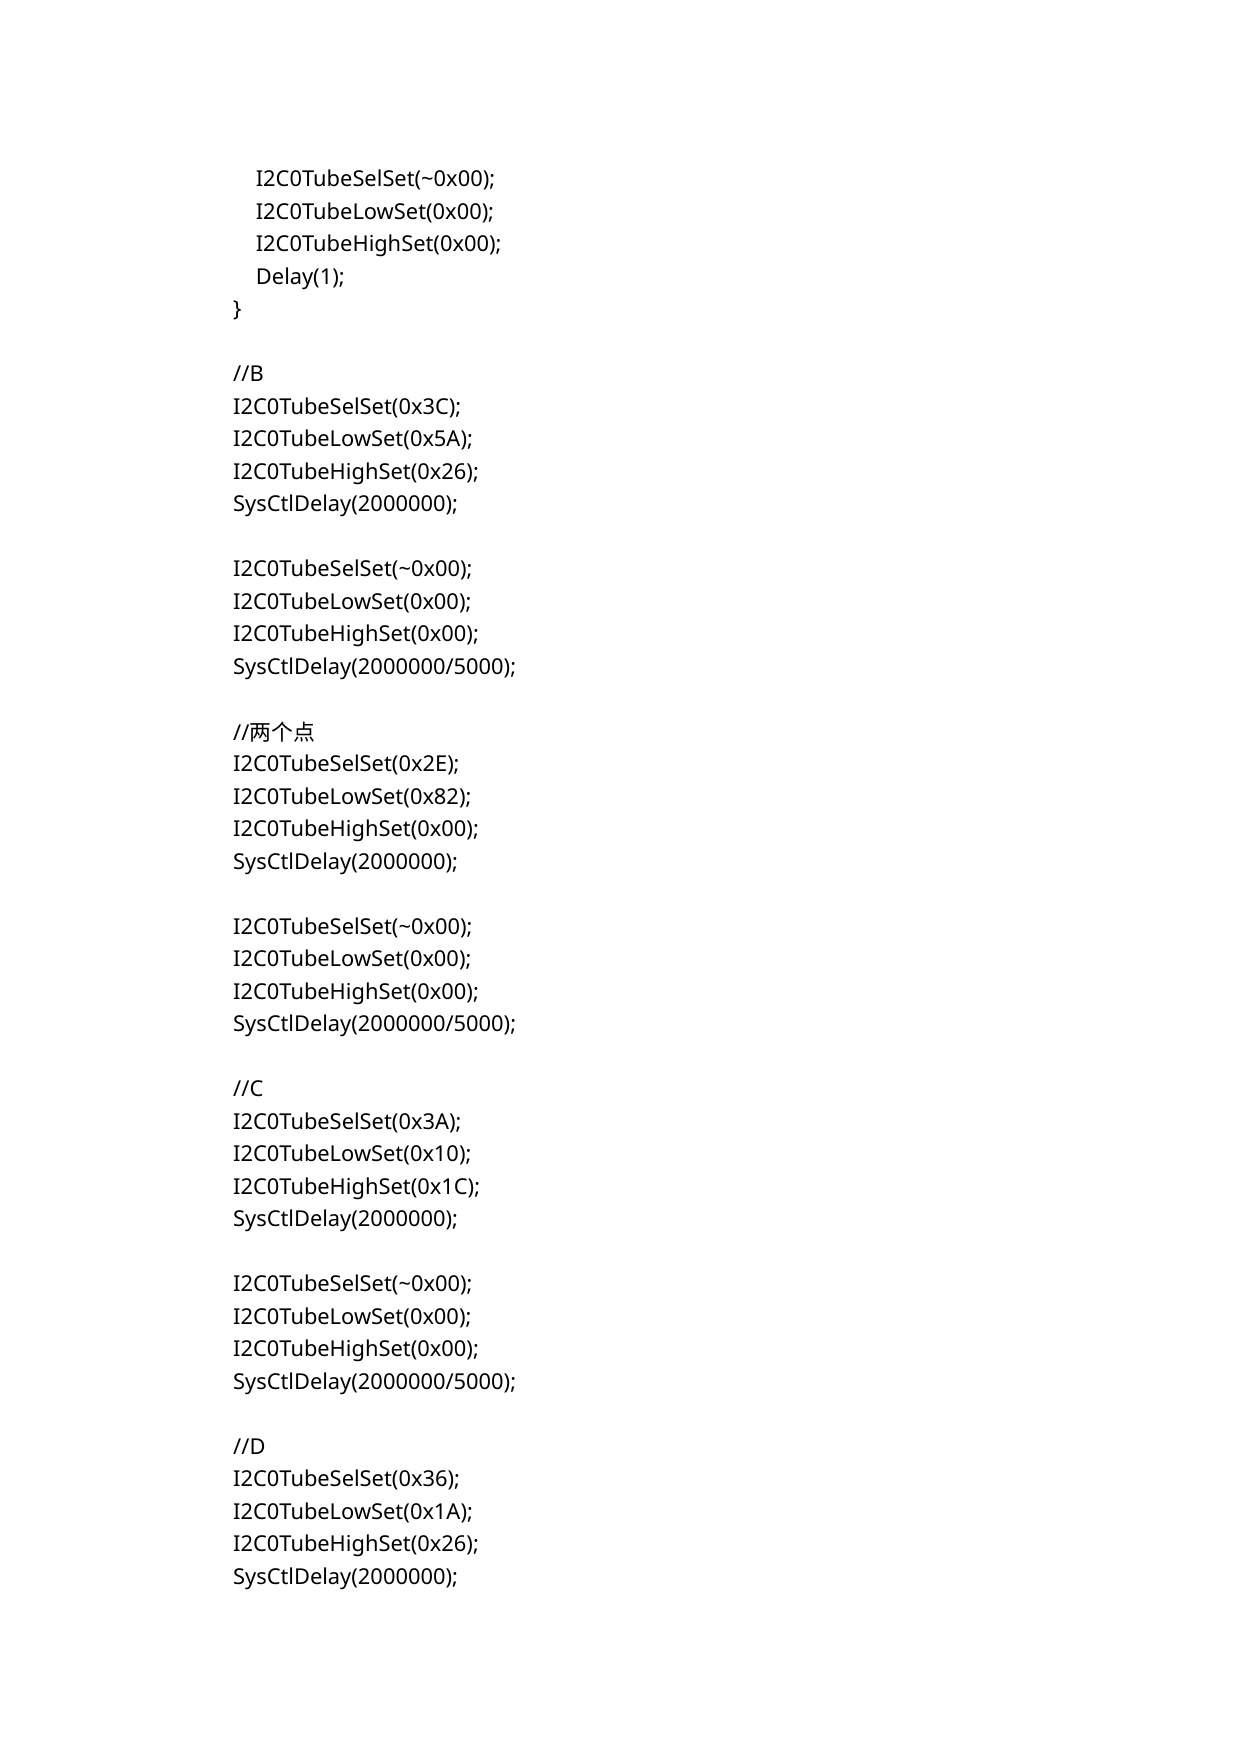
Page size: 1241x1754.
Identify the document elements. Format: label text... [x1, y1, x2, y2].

text //D [187, 1429, 1053, 1462]
text //B [187, 357, 1053, 389]
text //C [187, 1072, 1053, 1104]
text I2C0TubeSelSet(~0x00); [187, 552, 1053, 584]
text I2C0TubeSelSet(0x3A); [187, 1104, 1053, 1137]
text I2C0TubeLowSet(0x00); [187, 942, 1053, 974]
text I2C0TubeHighSet(0x00); [187, 227, 1053, 259]
text SysCtlDelay(2000000); [187, 844, 1053, 877]
text I2C0TubeLowSet(0x00); [187, 194, 1053, 227]
text I2C0TubeHighSet(0x26); [187, 1527, 1053, 1559]
text SysCtlDelay(2000000/5000); [187, 1007, 1053, 1039]
text I2C0TubeSelSet(0x2E); [187, 747, 1053, 779]
text I2C0TubeHighSet(0x00); [187, 974, 1053, 1007]
text SysCtlDelay(2000000); [187, 1202, 1053, 1234]
text SysCtlDelay(2000000); [187, 1559, 1053, 1592]
text I2C0TubeHighSet(0x1C); [187, 1169, 1053, 1202]
text I2C0TubeHighSet(0x00); [187, 812, 1053, 844]
text I2C0TubeHighSet(0x00); [187, 617, 1053, 649]
text I2C0TubeLowSet(0x1A); [187, 1494, 1053, 1527]
text SysCtlDelay(2000000); [187, 487, 1053, 519]
text I2C0TubeSelSet(0x36); [187, 1462, 1053, 1494]
text I2C0TubeLowSet(0x10); [187, 1137, 1053, 1169]
text SysCtlDelay(2000000/5000); [187, 649, 1053, 682]
text Delay(1); [187, 259, 1053, 292]
text I2C0TubeSelSet(0x3C); [187, 389, 1053, 422]
text I2C0TubeLowSet(0x00); [187, 584, 1053, 617]
text I2C0TubeHighSet(0x26); [187, 454, 1053, 487]
text I2C0TubeLowSet(0x00); [187, 1299, 1053, 1332]
text I2C0TubeLowSet(0x5A); [187, 422, 1053, 454]
text I2C0TubeSelSet(~0x00); [187, 162, 1053, 194]
text //两个点 [187, 714, 1053, 747]
text SysCtlDelay(2000000/5000); [187, 1364, 1053, 1397]
text } [187, 292, 1053, 324]
text I2C0TubeHighSet(0x00); [187, 1332, 1053, 1364]
text I2C0TubeSelSet(~0x00); [187, 1267, 1053, 1299]
text I2C0TubeSelSet(~0x00); [187, 909, 1053, 942]
text I2C0TubeLowSet(0x82); [187, 779, 1053, 812]
